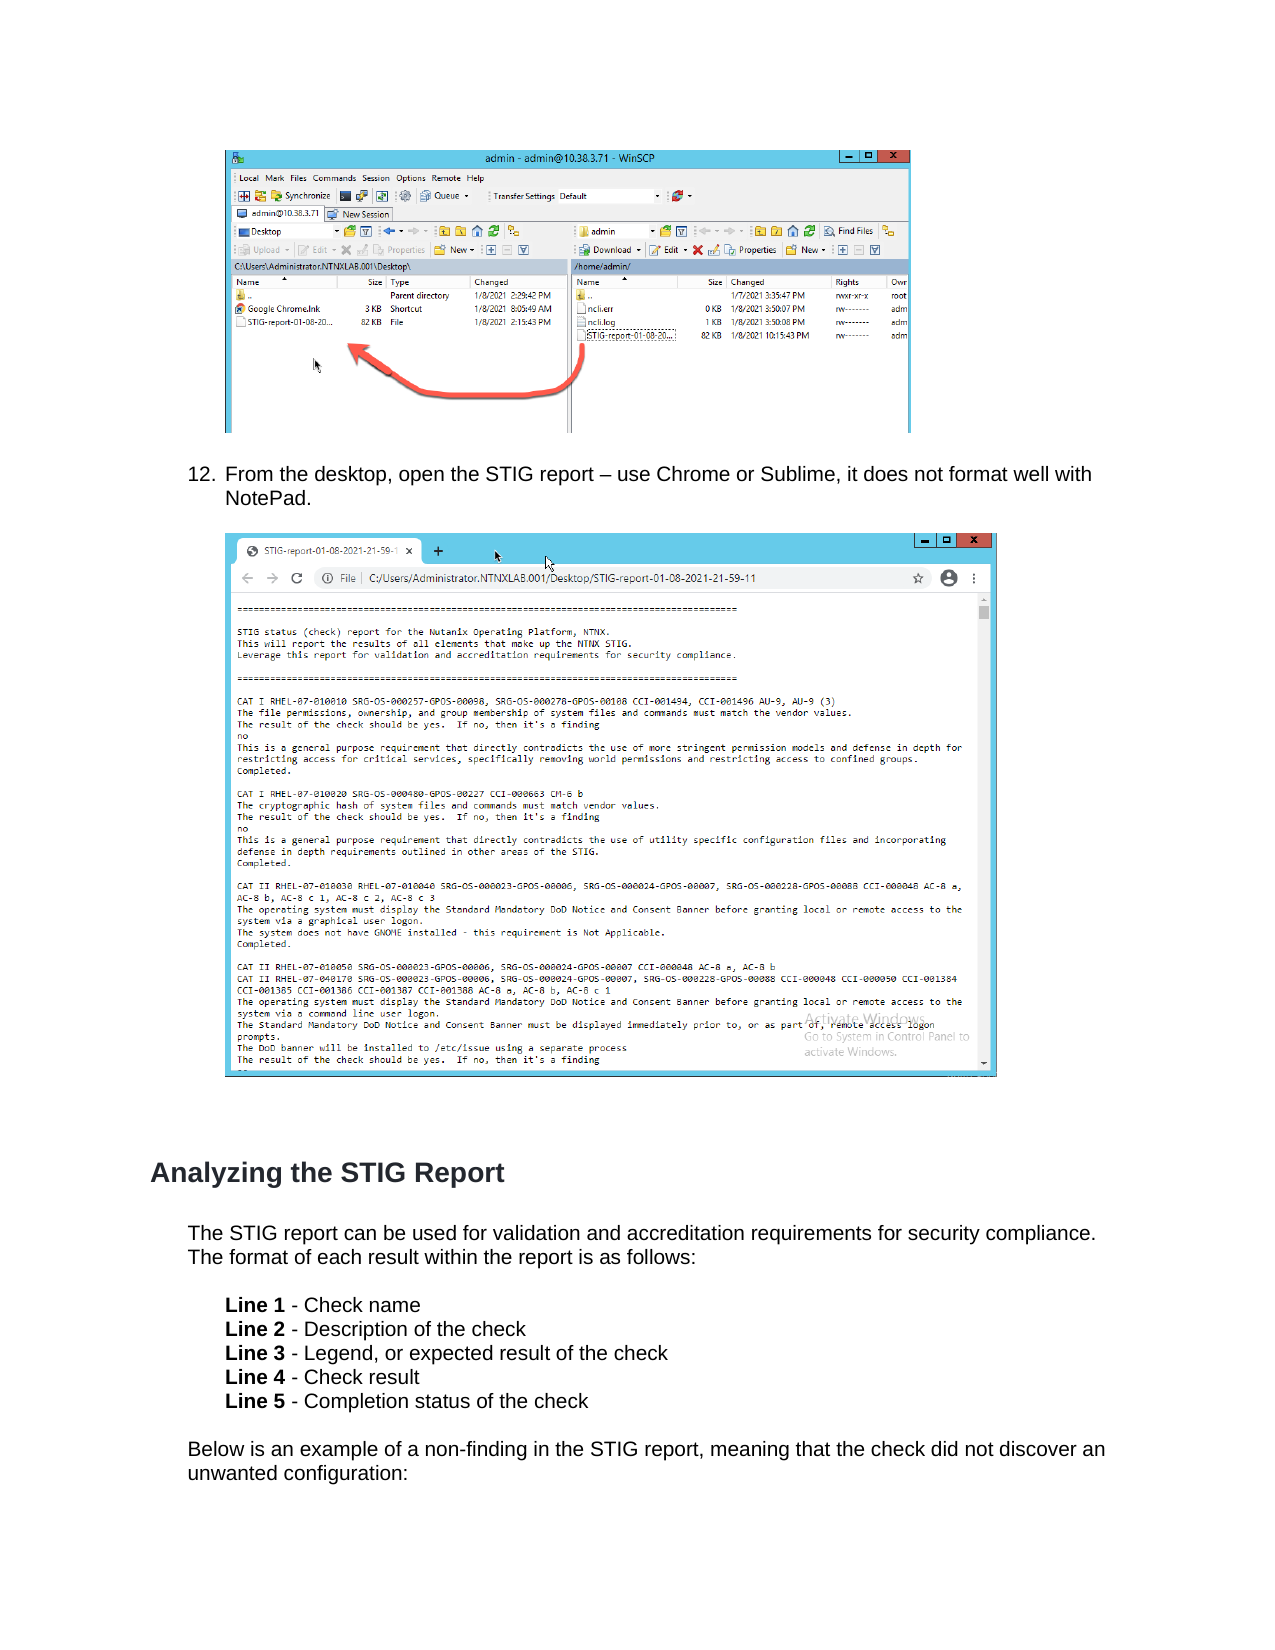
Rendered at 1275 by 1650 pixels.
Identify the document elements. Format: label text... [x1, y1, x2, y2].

picture [225, 533, 997, 1077]
text The STIG report can be used for validation and accreditation requirements for security compliance. [187, 1221, 1125, 1245]
text Analyzing the STIG Report [150, 1156, 1125, 1189]
text Line 5 - Completion status of the check [225, 1389, 1125, 1413]
text Line 4 - Check result [225, 1365, 1125, 1389]
text The format of each result within the report is as follows: [187, 1245, 1125, 1269]
list From the desktop, open the STIG report – use Chrome or Sublime, it does not format well with NotePad. [187, 462, 1125, 510]
text Line 2 - Description of the check [225, 1317, 1125, 1341]
text Below is an example of a non-finding in the STIG report, meaning that the check did not discover an unwanted configuration: [187, 1437, 1125, 1485]
text Line 1 - Check name [225, 1293, 1125, 1317]
text Line 3 - Legend, or expected result of the check [225, 1341, 1125, 1365]
picture [225, 150, 911, 433]
